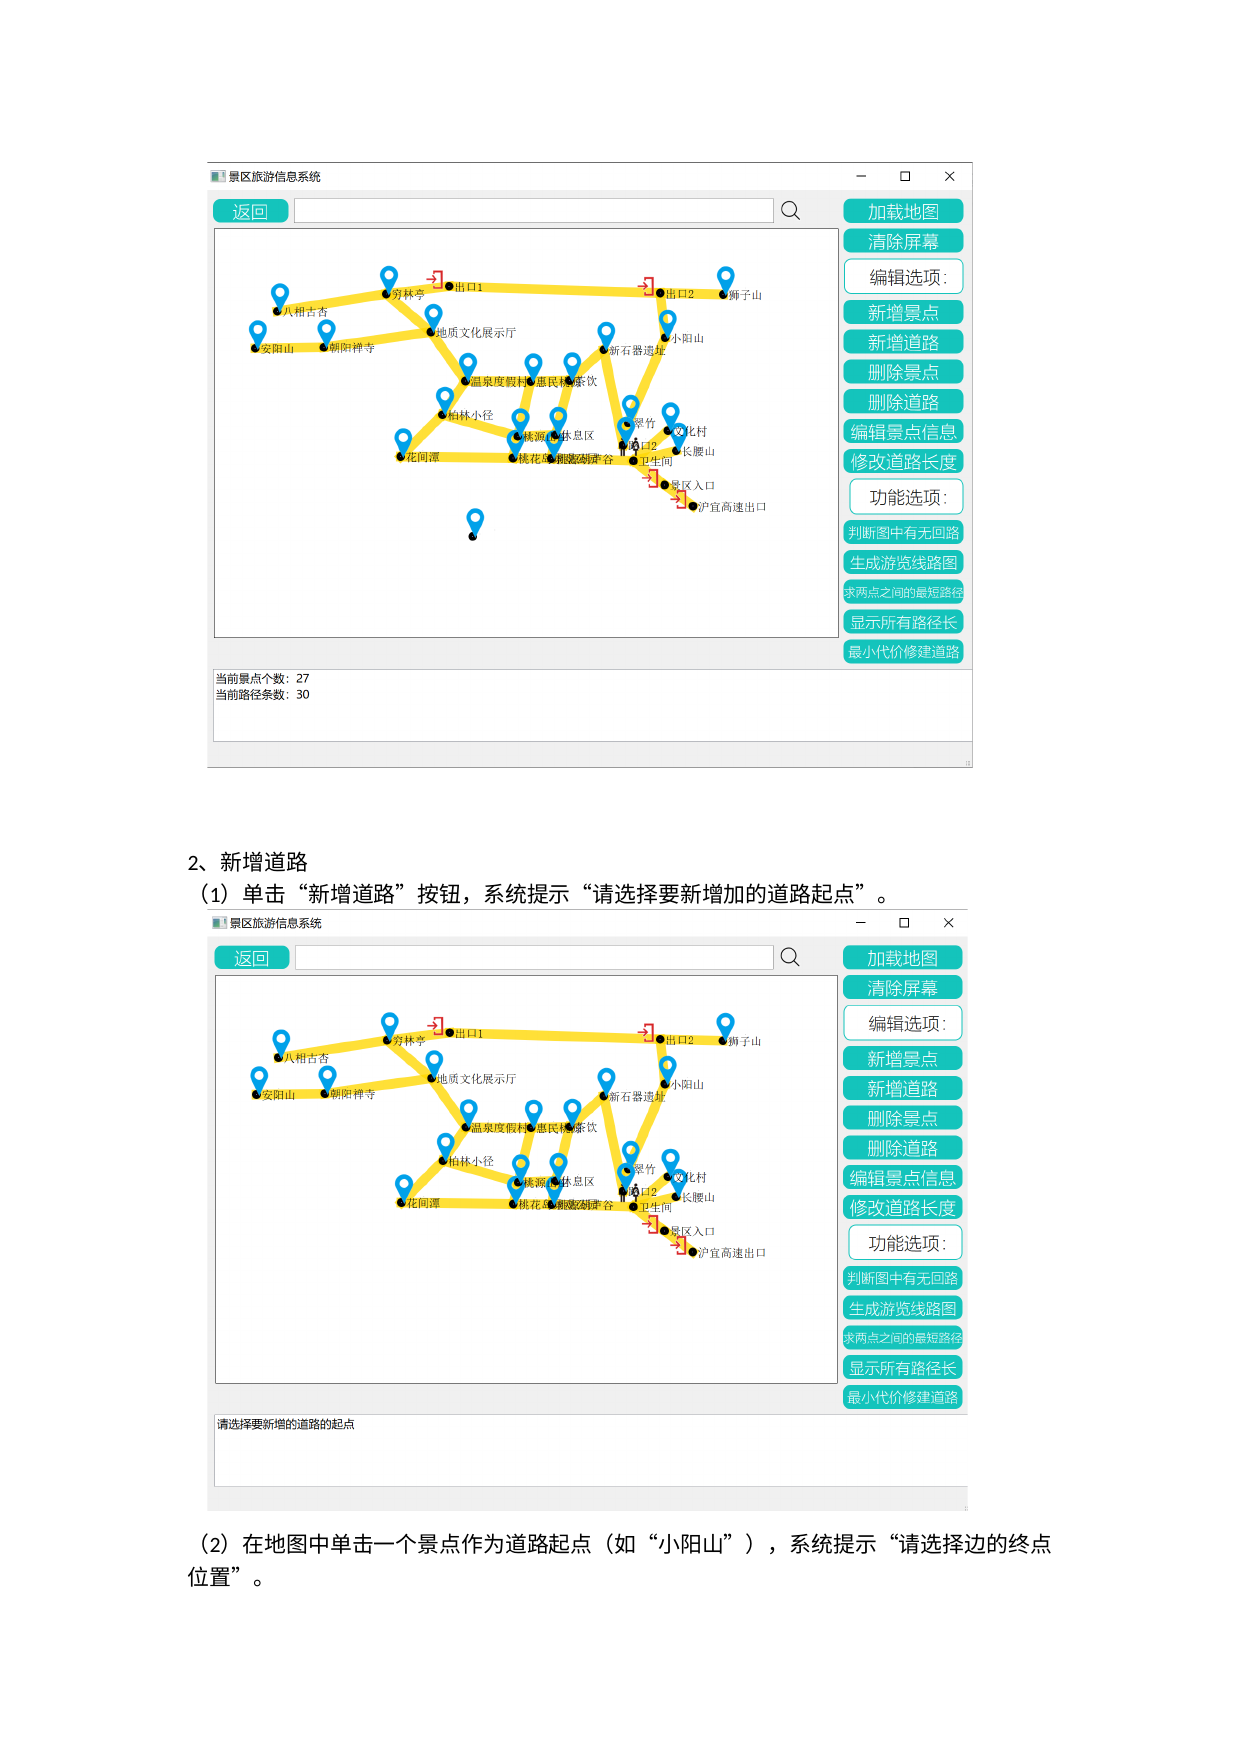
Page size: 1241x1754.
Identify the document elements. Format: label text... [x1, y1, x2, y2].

list 单击“新增道路”按钮，系统提示“请选择要新增加的道路起点”。 [187, 877, 1053, 909]
picture [207, 162, 973, 768]
list 在地图中单击一个景点作为道路起点（如“小阳山”），系统提示“请选择边的终点位置”。 [187, 1527, 1053, 1592]
picture [207, 909, 968, 1511]
list 新增道路 [187, 844, 1053, 877]
